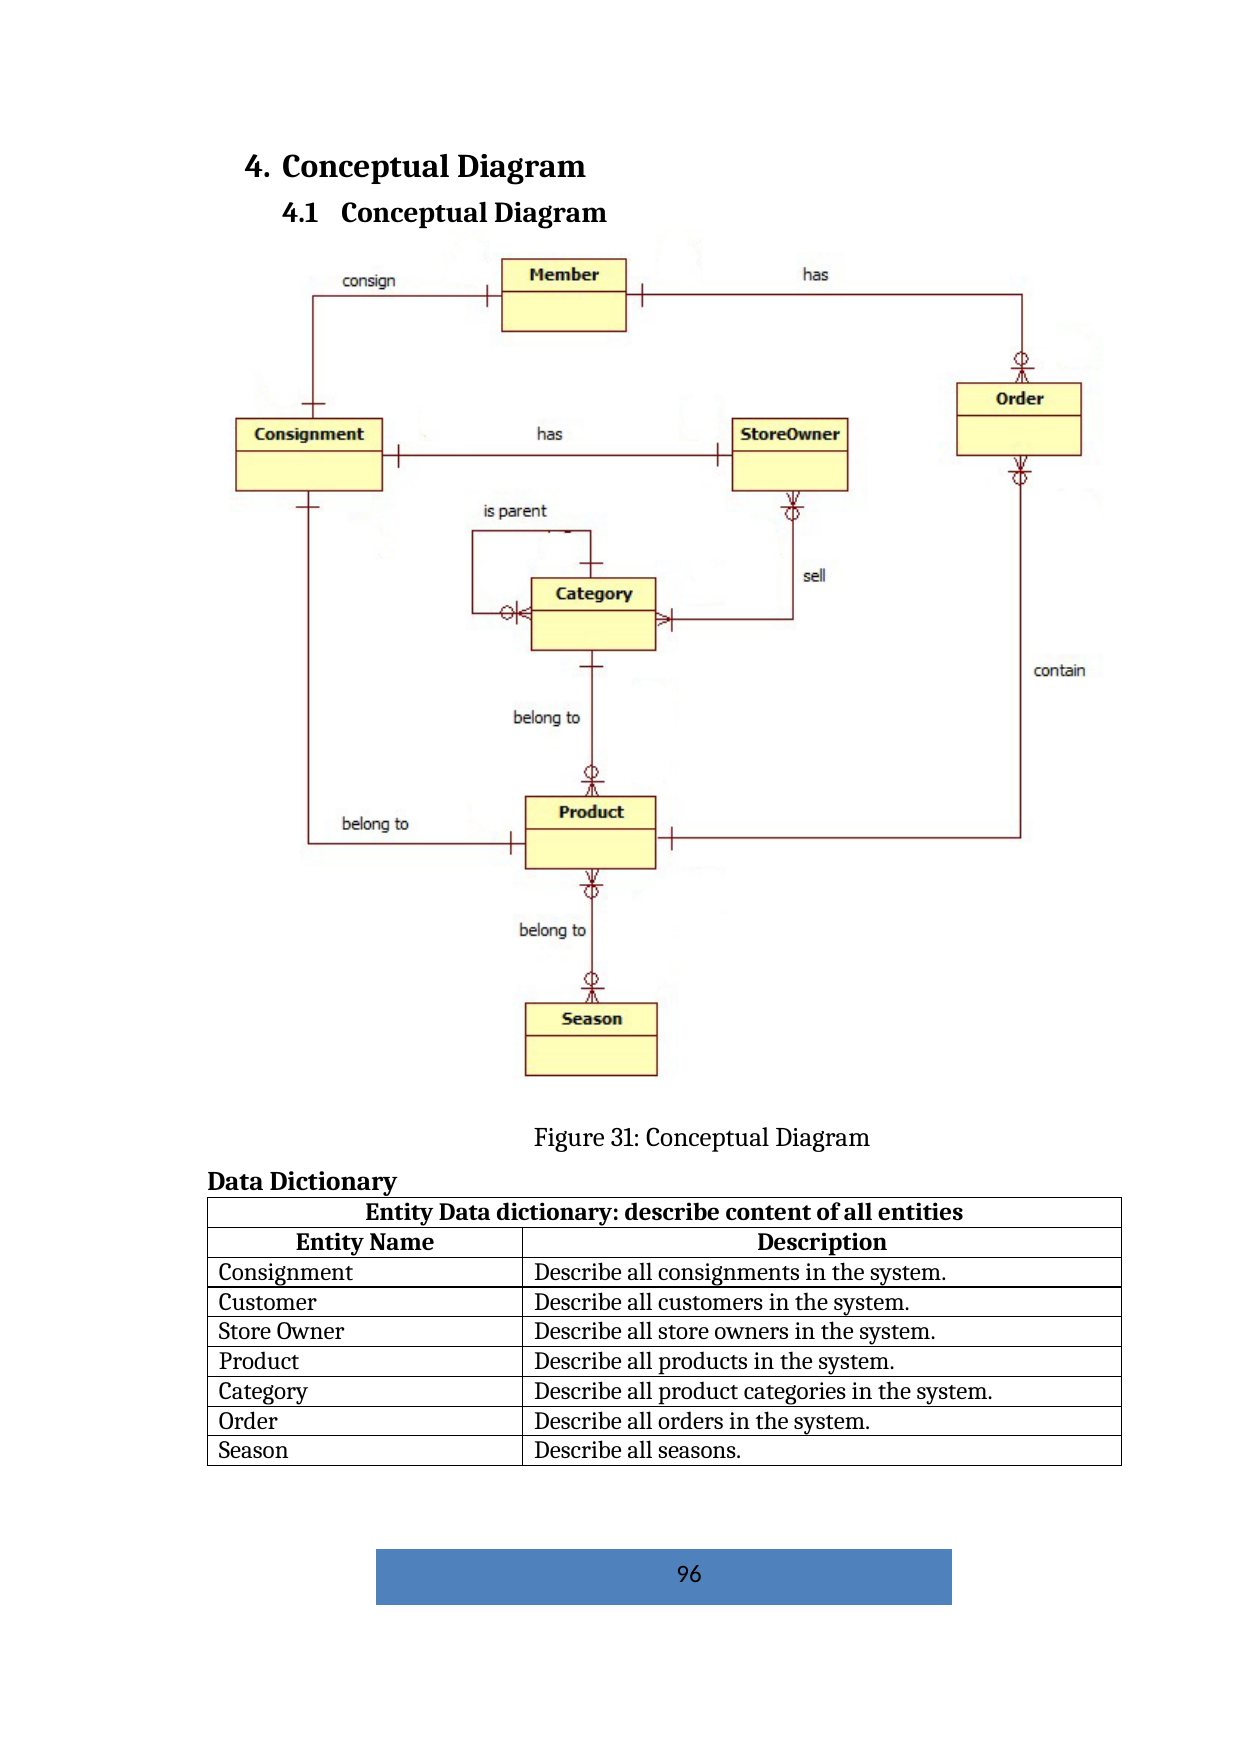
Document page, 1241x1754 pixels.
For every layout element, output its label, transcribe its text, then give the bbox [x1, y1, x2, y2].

table_header Entity Data dictionary: describe content of all entities [208, 1198, 1121, 1227]
table_cell Describe all products in the system. [523, 1347, 1121, 1376]
table_cell Store Owner [208, 1317, 522, 1346]
table_cell Describe all product categories in the system. [523, 1377, 1121, 1406]
subtitle Conceptual Diagram [282, 196, 1122, 229]
table_cell Describe all orders in the system. [523, 1407, 1121, 1435]
table_cell Season [208, 1436, 522, 1465]
text Figure : Conceptual Diagram [282, 1122, 1122, 1153]
table_cell Product [208, 1347, 522, 1376]
table_cell Consignment [208, 1258, 522, 1286]
table_cell Description [523, 1228, 1121, 1257]
table_cell Describe all store owners in the system. [523, 1317, 1121, 1346]
picture [207, 229, 1122, 1106]
table_cell Describe all seasons. [523, 1436, 1121, 1465]
subtitle Conceptual Diagram [244, 147, 1122, 185]
table_cell Entity Name [208, 1228, 522, 1257]
table_cell Category [208, 1377, 522, 1406]
table_cell Order [208, 1407, 522, 1435]
table_cell Customer [208, 1288, 522, 1316]
table_cell Describe all consignments in the system. [523, 1258, 1121, 1286]
text Data Dictionary [207, 1166, 1122, 1197]
table_cell Describe all customers in the system. [523, 1288, 1121, 1316]
